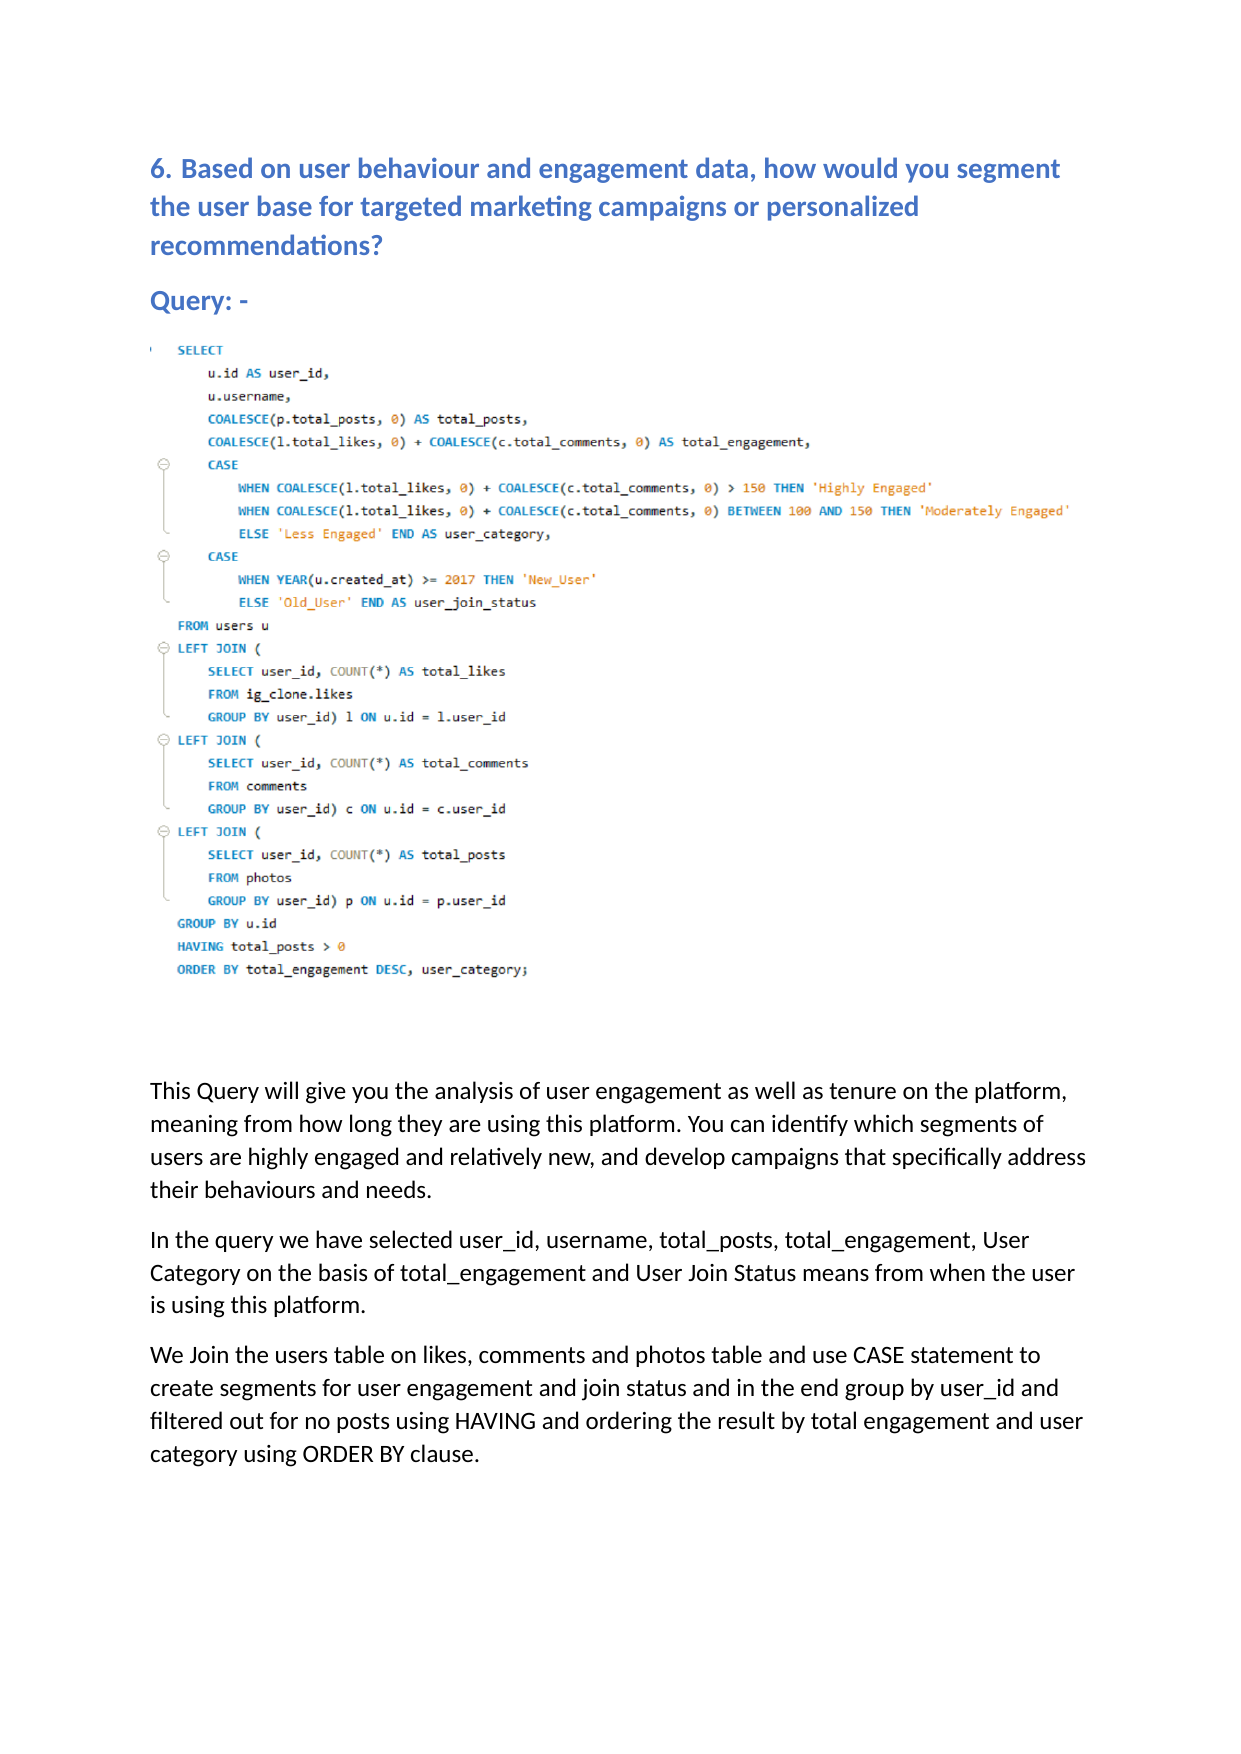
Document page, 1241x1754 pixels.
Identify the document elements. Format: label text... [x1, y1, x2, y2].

text This Query will give you the analysis of user engagement as well as tenure on the platform, meaning from how long they are using this platform. You can identify which segments of users are highly engaged and relatively new, and develop campaigns that specifically address their behaviours and needs. [150, 1075, 1090, 1205]
text 6. Based on user behaviour and engagement data, how would you segment the user base for targeted marketing campaigns or personalized recommendations? [150, 150, 1090, 262]
text We Join the users table on likes, comments and photos table and use CASE statement to create segments for user engagement and join status and in the end group by user_id and filtered out for no posts using HAVING and ordering the result by total engagement and user category using ORDER BY clause. [150, 1339, 1090, 1468]
text In the query we have selected user_id, username, total_posts, total_engagement, User Category on the basis of total_engagement and User Join Status means from when the user is using this platform. [150, 1224, 1090, 1320]
picture [150, 337, 1091, 1007]
text Query: - [150, 282, 1090, 318]
